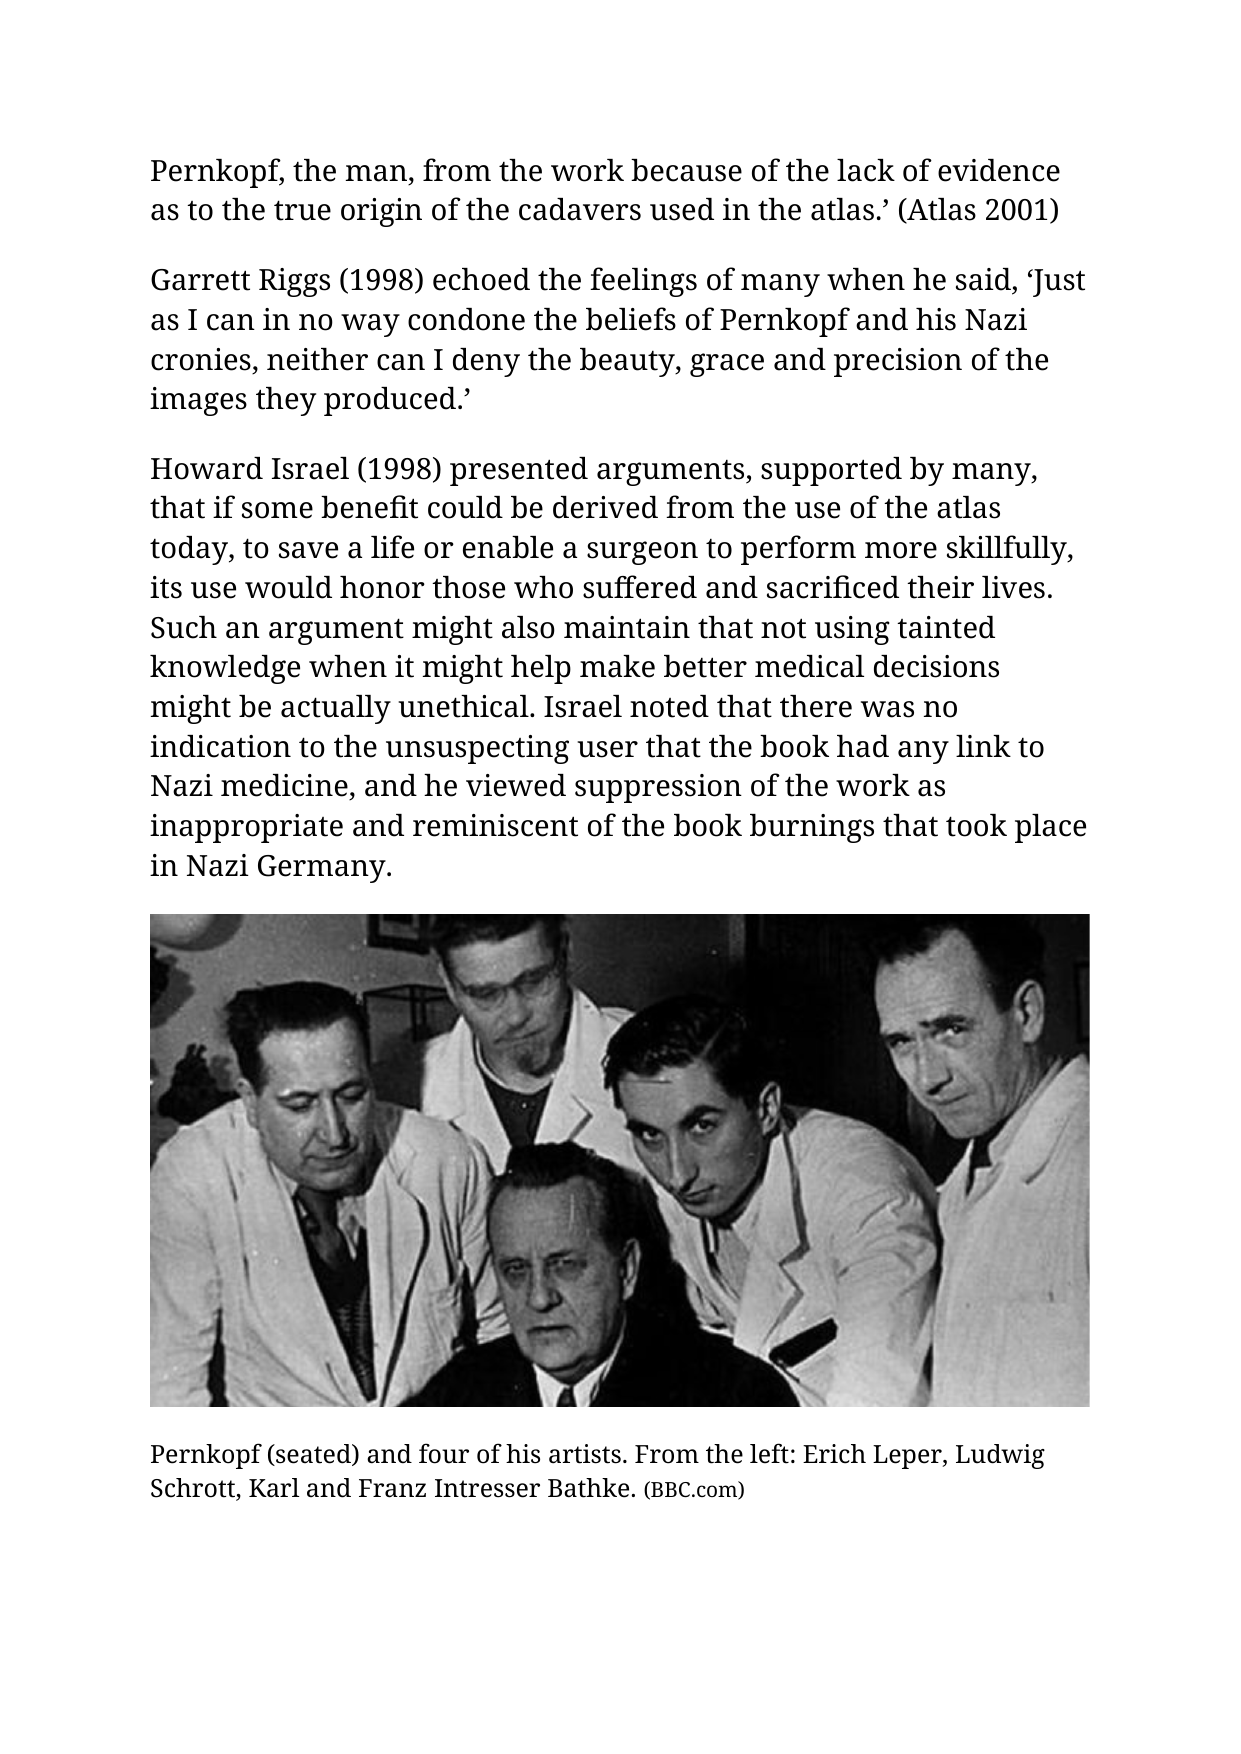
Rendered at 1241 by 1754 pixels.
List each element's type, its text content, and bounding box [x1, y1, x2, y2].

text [150, 150, 1090, 229]
text Garrett Riggs (1998) echoed the feelings of many when he said, ‘Just as I can in no way condone the beliefs of Pernkopf and his Nazi cronies, neither can I deny the beauty, grace and precision of the images they produced.’ [150, 259, 1090, 418]
text Pernkopf (seated) and four of his artists. From the left: Erich Leper, Ludwig Schrott, Karl and Franz Intresser Bathke. (BBC.com) [150, 1437, 1090, 1505]
picture [150, 914, 1090, 1407]
text Howard Israel (1998) presented arguments, supported by many, that if some benefit could be derived from the use of the atlas today, to save a life or enable a surgeon to perform more skillfully, its use would honor those who suffered and sacrificed their lives. Such an argument might also maintain that not using tainted knowledge when it might help make better medical decisions might be actually unethical. Israel noted that there was no indication to the unsuspecting user that the book had any link to Nazi medicine, and he viewed suppression of the work as inappropriate and reminiscent of the book burnings that took place in Nazi Germany. [150, 448, 1090, 885]
